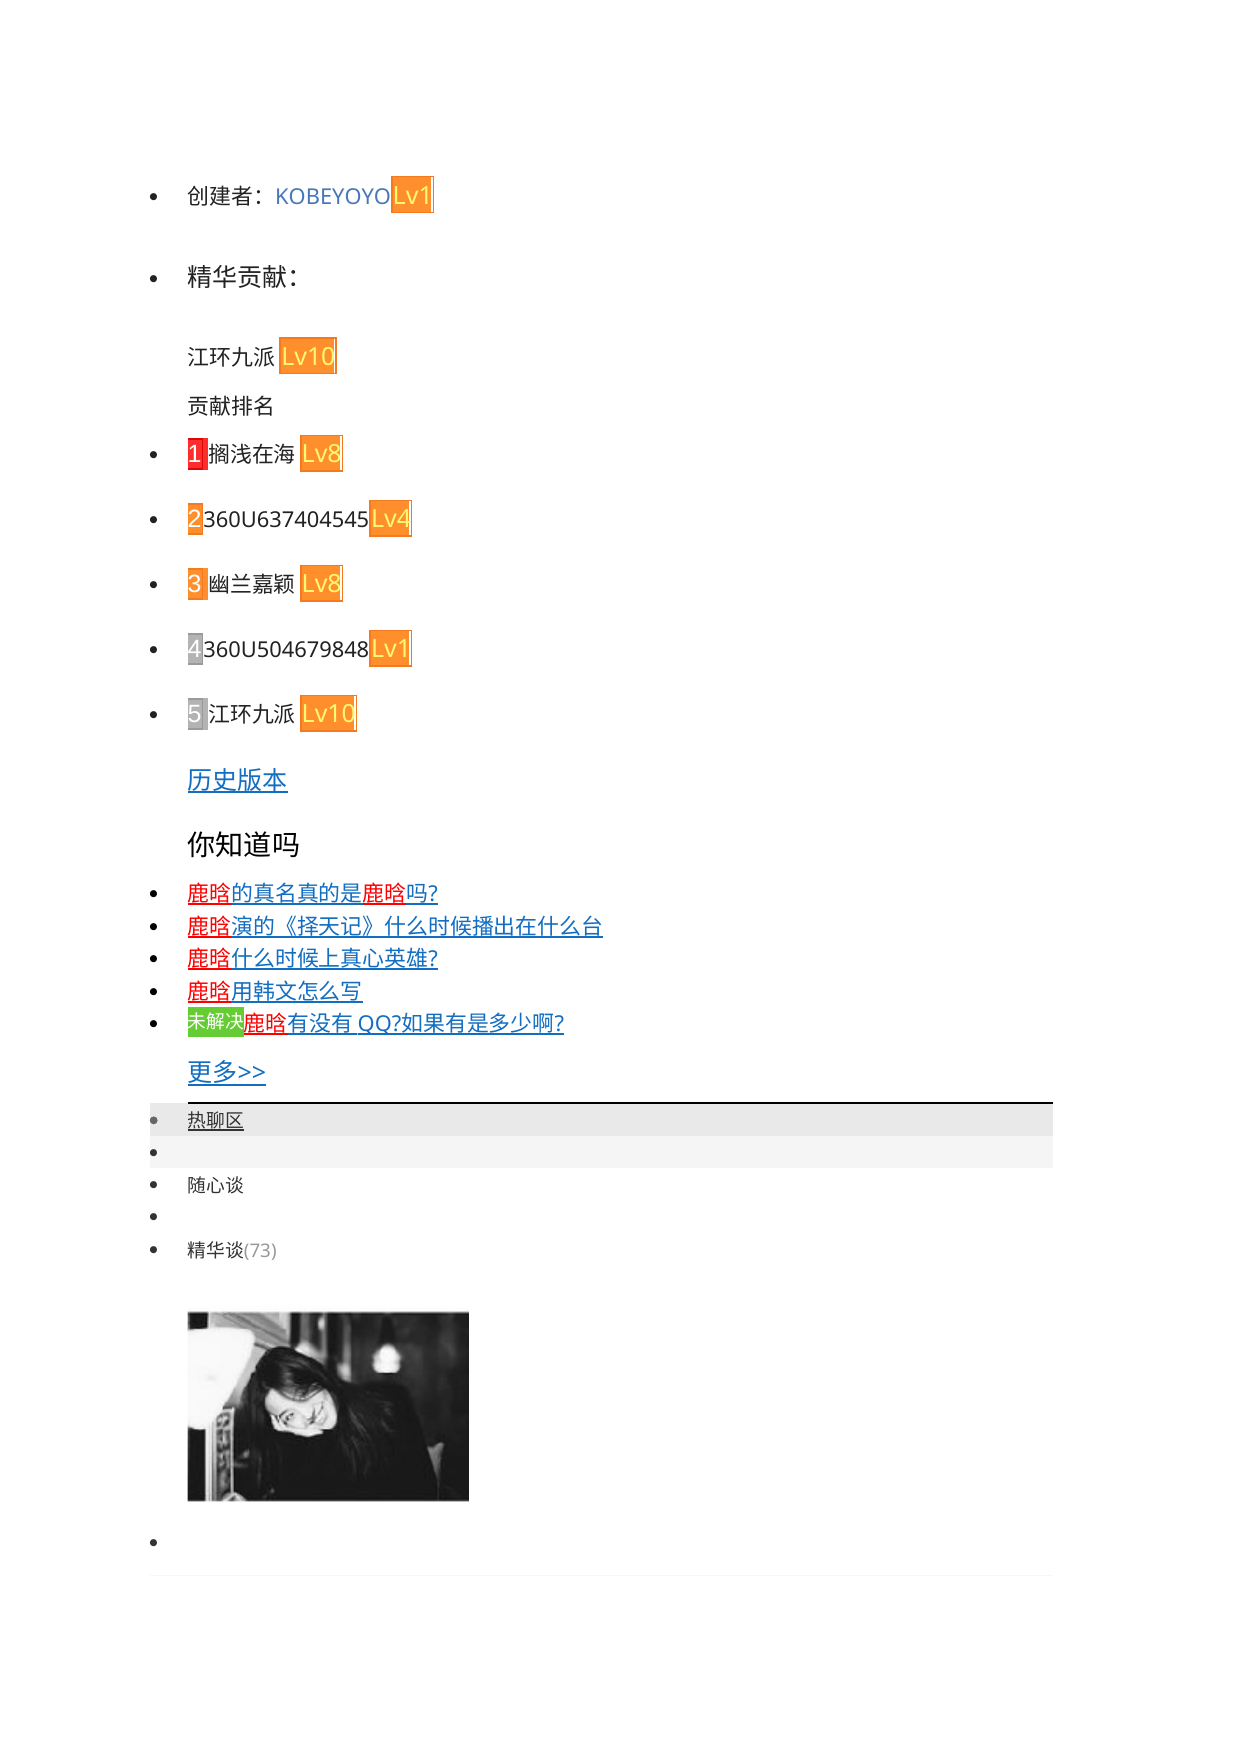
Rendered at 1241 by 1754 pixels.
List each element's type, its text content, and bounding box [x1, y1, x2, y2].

text 更多>> [187, 1038, 1053, 1103]
list 2360U637404545Lv4 [150, 486, 1053, 551]
list 4360U504679848Lv1 [150, 616, 1053, 681]
list 3幽兰嘉颖Lv8 [150, 551, 1053, 616]
list 精华贡献： [150, 243, 1053, 308]
list 鹿晗什么时候上真心英雄? [150, 941, 1053, 973]
list 鹿晗的真名真的是鹿晗吗? [150, 876, 1053, 908]
text 历史版本 [187, 746, 1053, 811]
list 精华谈(73) [150, 1233, 1053, 1266]
text 你知道吗 [187, 811, 1053, 876]
list 5江环九派Lv10 [150, 681, 1053, 746]
list 热聊区 [150, 1103, 1053, 1136]
list 创建者：KOBEYOYOLv1 [150, 162, 1053, 227]
list 鹿晗用韩文怎么写 [150, 973, 1053, 1006]
picture [187, 1265, 469, 1547]
list 鹿晗演的《择天记》什么时候播出在什么台 [150, 908, 1053, 941]
text 江环九派Lv10 [187, 323, 1053, 388]
list 随心谈 [150, 1168, 1053, 1201]
list 未解决鹿晗有没有QQ?如果有是多少啊? [150, 1006, 1053, 1038]
list 1搁浅在海Lv8 [150, 421, 1053, 486]
text 贡献排名 [187, 388, 1053, 421]
